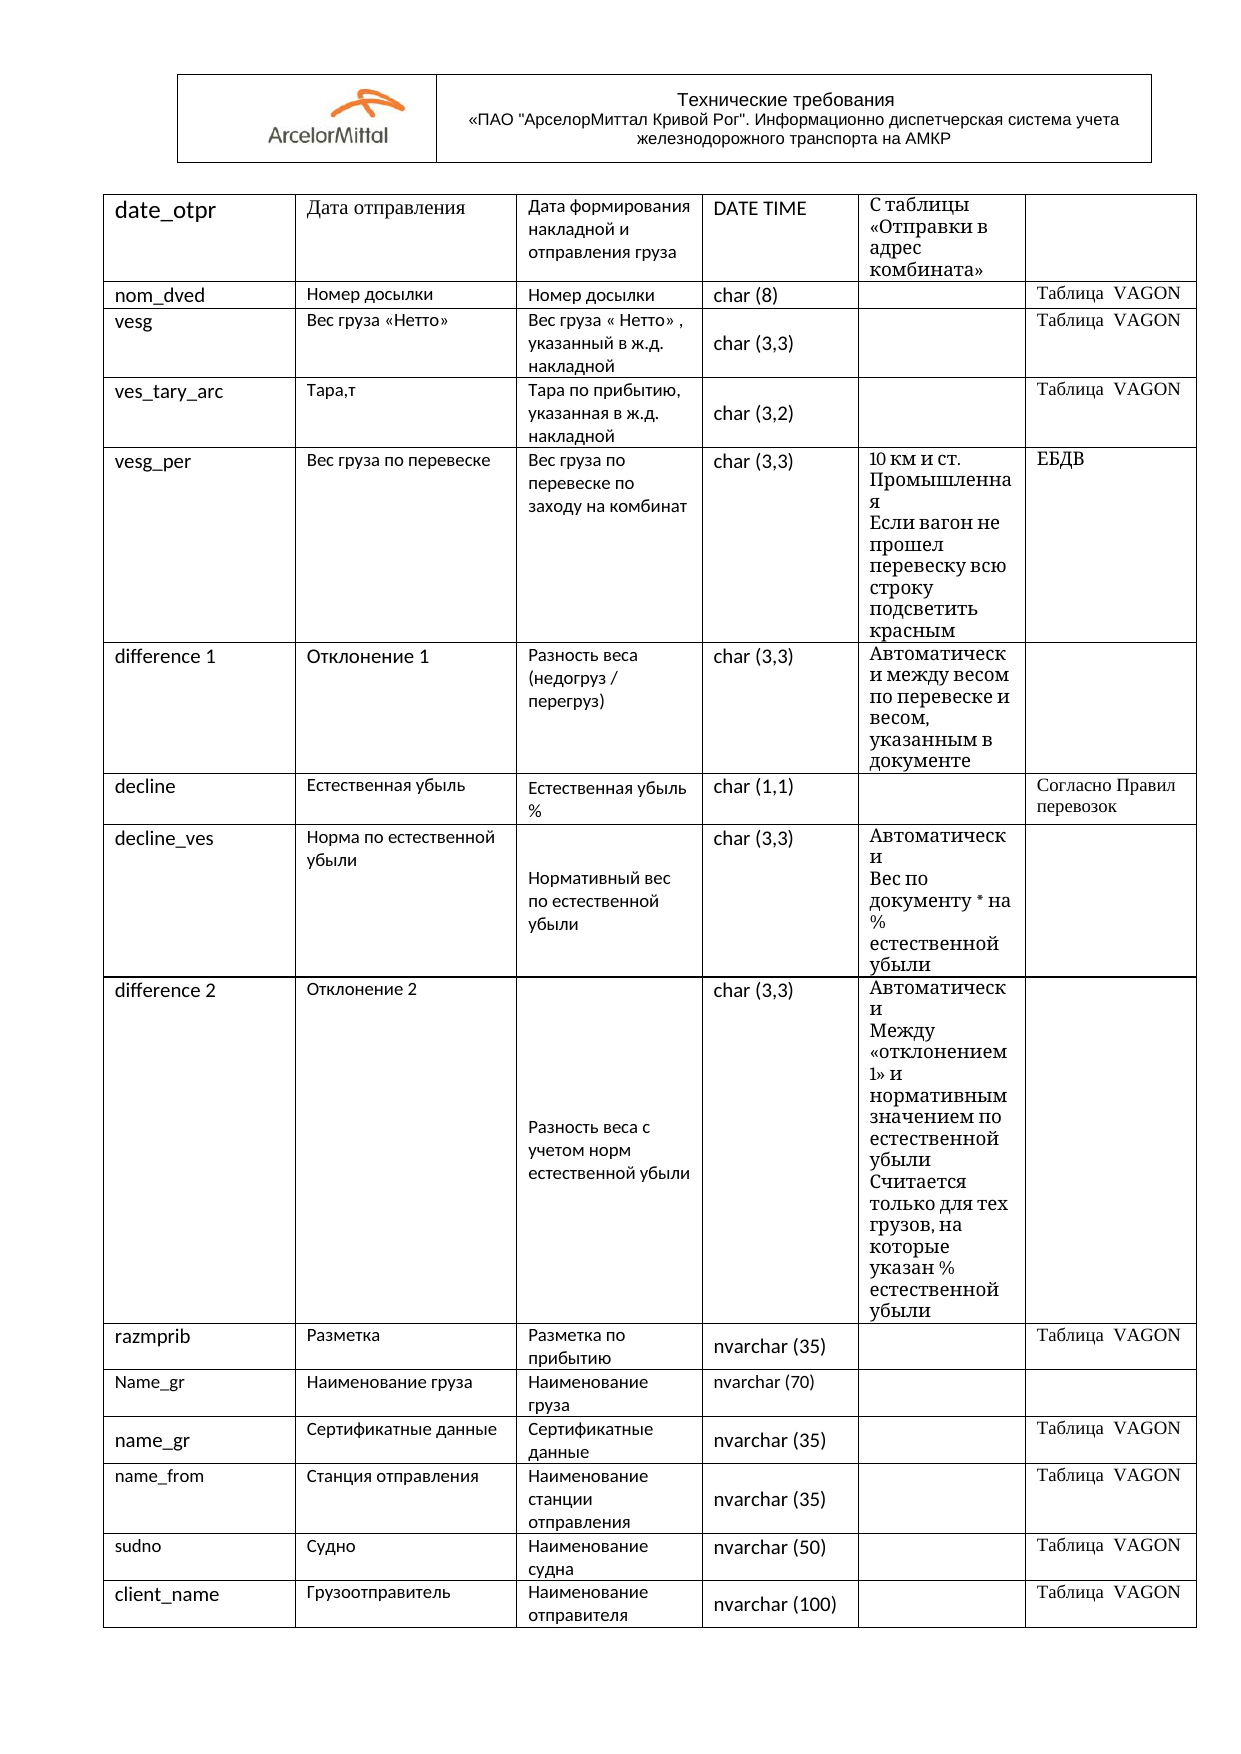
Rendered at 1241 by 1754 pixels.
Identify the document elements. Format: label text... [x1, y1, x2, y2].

table_cell Автоматически Между «отклонением 1» и нормативным значением по естественной убыли Считается только для тех грузов, на которые указан % естественной убыли [859, 978, 1025, 1322]
table_cell Разность веса с учетом норм естественной убыли [517, 978, 702, 1322]
table_cell char (3,2) [703, 378, 858, 447]
table_cell nvarchar (35) [703, 1417, 858, 1463]
table_cell Наименование станции отправления [517, 1464, 702, 1533]
table_cell Разметка [296, 1324, 516, 1369]
table_cell Name_gr [104, 1370, 295, 1416]
table_cell Разметка по прибытию [517, 1324, 702, 1369]
table_cell Наименование судна [517, 1534, 702, 1580]
table_cell Грузоотправитель [296, 1581, 516, 1627]
table_cell DATE TIME [703, 195, 858, 281]
table_cell Станция отправления [296, 1464, 516, 1533]
table_cell Автоматически Вес по документу * на % естественной убыли [859, 825, 1025, 976]
table_cell Таблица VAGON [1026, 282, 1196, 307]
table_cell Дата отправления [296, 195, 516, 281]
table_cell Дата формирования накладной и отправления груза [517, 195, 702, 281]
table_cell [1026, 978, 1196, 1322]
table_cell Судно [296, 1534, 516, 1580]
table_cell Нормативный вес по естественной убыли [517, 825, 702, 976]
table_cell name_gr [104, 1417, 295, 1463]
table_cell Естественная убыль [296, 774, 516, 824]
table_cell nvarchar (100) [703, 1581, 858, 1627]
table_cell Сертификатные данные [296, 1417, 516, 1463]
table_cell vesg [104, 309, 295, 377]
table_cell [859, 1534, 1025, 1580]
table_cell Наименование груза [517, 1370, 702, 1416]
table_cell Таблица VAGON [1026, 1581, 1196, 1627]
table_cell [859, 1324, 1025, 1369]
table_cell [859, 282, 1025, 307]
table_cell [1026, 643, 1196, 772]
table_cell nvarchar (50) [703, 1534, 858, 1580]
table_cell Отклонение 2 [296, 978, 516, 1322]
table_cell [859, 1417, 1025, 1463]
table_cell Автоматически между весом по перевеске и весом, указанным в документе [859, 643, 1025, 772]
table_cell Номер досылки [517, 282, 702, 307]
table_cell Естественная убыль % [517, 774, 702, 824]
table_cell Норма по естественной убыли [296, 825, 516, 976]
table_cell char (1,1) [703, 774, 858, 824]
table_cell [1026, 1370, 1196, 1416]
table_cell [859, 1464, 1025, 1533]
table_cell razmprib [104, 1324, 295, 1369]
table_cell Разность веса (недогруз / перегруз) [517, 643, 702, 772]
table_cell Таблица VAGON [1026, 1324, 1196, 1369]
table_cell Номер досылки [296, 282, 516, 307]
table_cell Тара,т [296, 378, 516, 447]
table_cell difference 2 [104, 978, 295, 1322]
table_cell char (3,3) [703, 978, 858, 1322]
table_cell client_name [104, 1581, 295, 1627]
table_cell Наименование отправителя [517, 1581, 702, 1627]
table_cell [859, 1370, 1025, 1416]
table_cell [1026, 825, 1196, 976]
picture [254, 75, 413, 148]
table_cell Таблица VAGON [1026, 1417, 1196, 1463]
table_cell nvarchar (70) [703, 1370, 858, 1416]
table_cell Таблица VAGON [1026, 1464, 1196, 1533]
table_cell С таблицы «Отправки в адрес комбината» [859, 195, 1025, 281]
table_cell char (8) [703, 282, 858, 307]
table_cell difference 1 [104, 643, 295, 772]
table_cell decline_ves [104, 825, 295, 976]
table_cell ves_tary_arc [104, 378, 295, 447]
table_cell Вес груза по перевеске [296, 448, 516, 642]
table_cell vesg_per [104, 448, 295, 642]
table_cell [859, 1581, 1025, 1627]
table_cell [859, 378, 1025, 447]
table_cell Таблица VAGON [1026, 378, 1196, 447]
table_cell [1026, 195, 1196, 281]
table_cell sudno [104, 1534, 295, 1580]
table_cell 10 км и ст. Промышленная Если вагон не прошел перевеску всю строку подсветить красным [859, 448, 1025, 642]
table_cell Наименование груза [296, 1370, 516, 1416]
table_cell Согласно Правил перевозок [1026, 774, 1196, 824]
table_cell char (3,3) [703, 643, 858, 772]
table_cell Вес груза « Нетто» , указанный в ж.д. накладной [517, 309, 702, 377]
table_cell Отклонение 1 [296, 643, 516, 772]
table_cell char (3,3) [703, 825, 858, 976]
table_cell ЕБДВ [1026, 448, 1196, 642]
table_cell Вес груза по перевеске по заходу на комбинат [517, 448, 702, 642]
table_cell Сертификатные данные [517, 1417, 702, 1463]
table_cell char (3,3) [703, 448, 858, 642]
table_cell name_from [104, 1464, 295, 1533]
table_cell [859, 309, 1025, 377]
table_cell nvarchar (35) [703, 1464, 858, 1533]
table_cell Тара по прибытию, указанная в ж.д. накладной [517, 378, 702, 447]
table_cell date_otpr [104, 195, 295, 281]
table_cell decline [104, 774, 295, 824]
table_cell char (3,3) [703, 309, 858, 377]
table_cell Таблица VAGON [1026, 309, 1196, 377]
table_cell Таблица VAGON [1026, 1534, 1196, 1580]
table_cell nom_dved [104, 282, 295, 307]
table_cell [859, 774, 1025, 824]
table_cell nvarchar (35) [703, 1324, 858, 1369]
table_cell Вес груза «Нетто» [296, 309, 516, 377]
